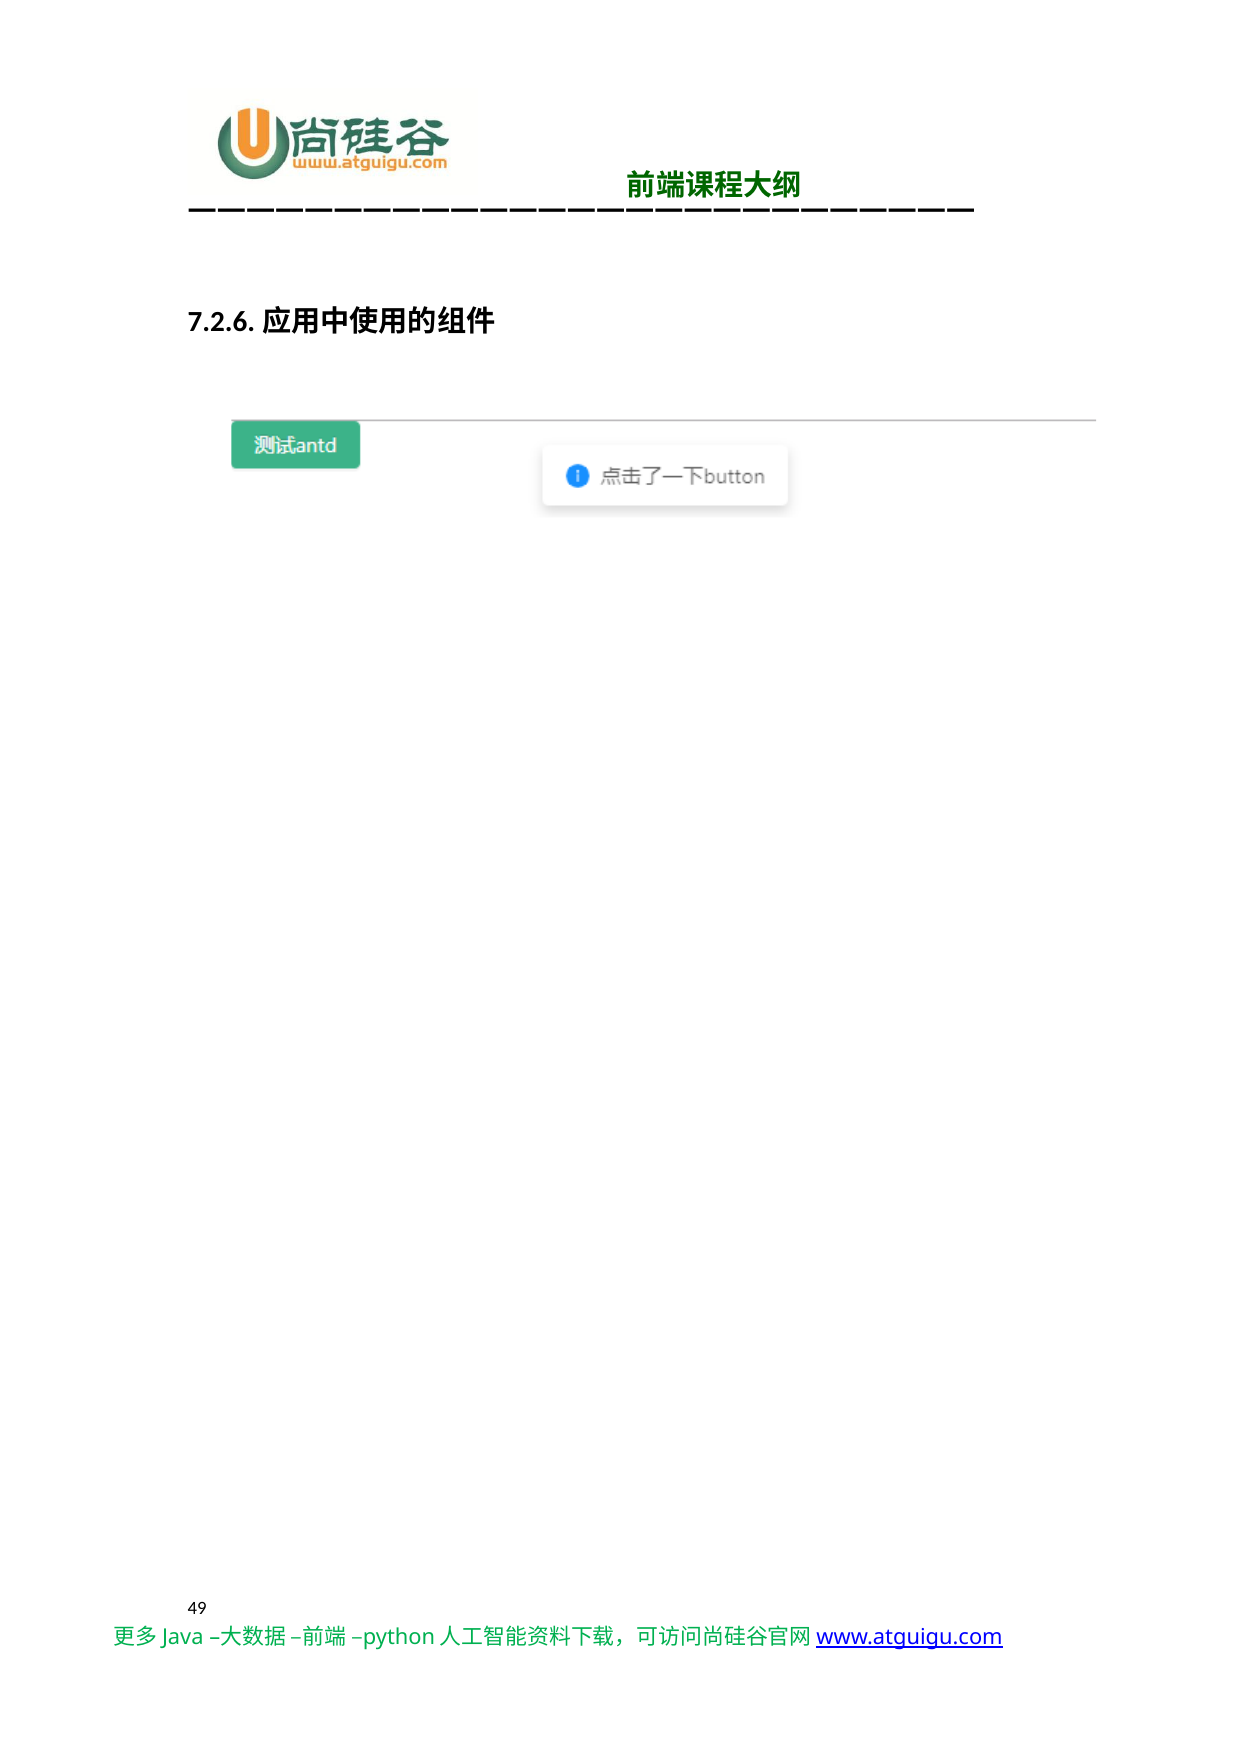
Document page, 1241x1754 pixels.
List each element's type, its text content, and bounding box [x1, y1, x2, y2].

picture [231, 409, 1097, 565]
picture [187, 88, 479, 195]
subtitle 7.2.6. 应用中使用的组件 [187, 286, 1053, 351]
